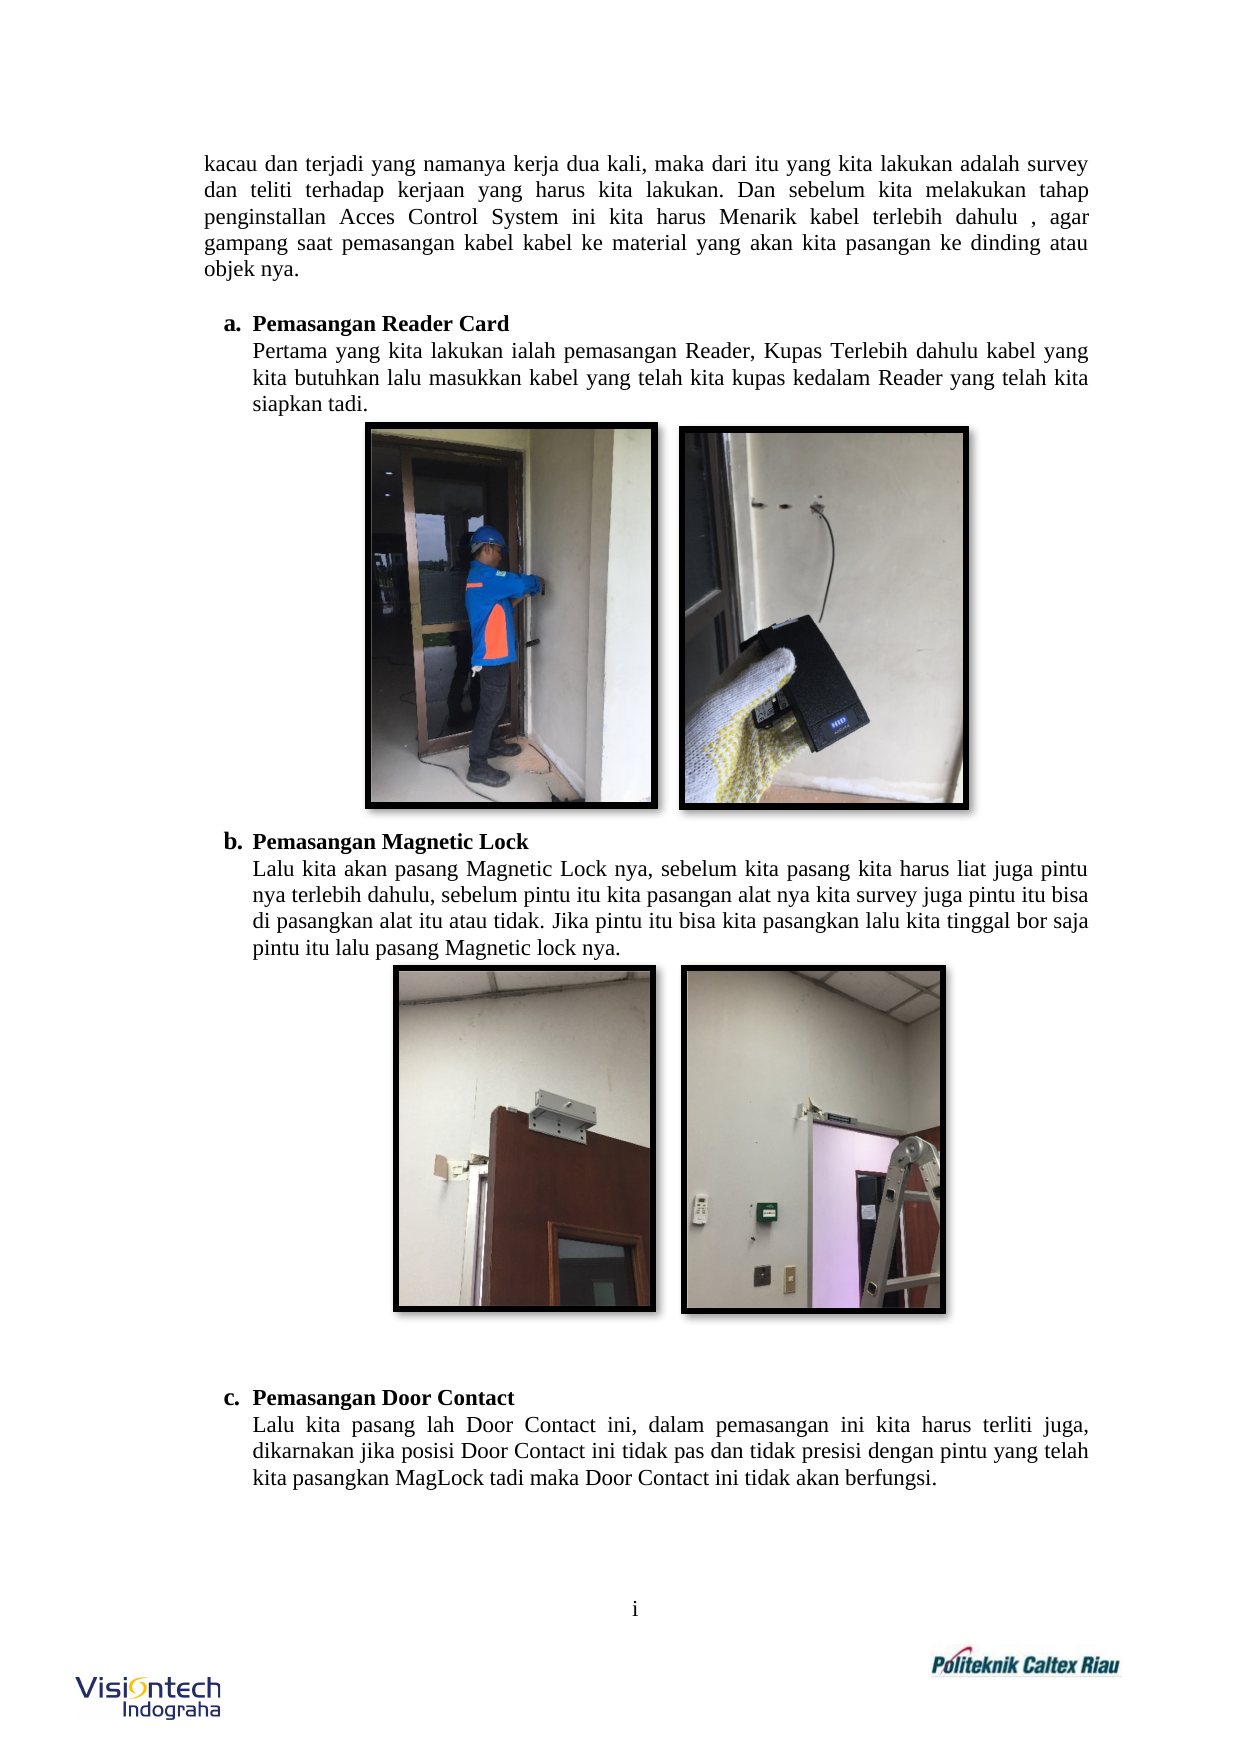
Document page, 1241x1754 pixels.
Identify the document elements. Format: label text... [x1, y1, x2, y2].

list Lalu kita pasang lah Door Contact ini, dalam pemasangan ini kita harus terliti juga, dikarnakan jika posisi Door Contact ini tidak pas dan tidak presisi dengan pintu yang telah kita pasangkan MagLock tadi maka Door Contact ini tidak akan berfungsi. [252, 1411, 1090, 1490]
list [204, 150, 1090, 282]
list Pemasangan Reader Card [223, 308, 1090, 337]
picture [688, 971, 940, 1307]
list Pemasangan Door Contact [223, 1382, 1090, 1411]
picture [399, 972, 650, 1306]
list Pertama yang kita lakukan ialah pemasangan Reader, Kupas Terlebih dahulu kabel yang kita butuhkan lalu masukkan kabel yang telah kita kupas kedalam Reader yang telah kita siapkan tadi. [252, 337, 1090, 416]
list Pemasangan Magnetic Lock [223, 826, 1090, 855]
picture [685, 433, 963, 803]
list Lalu kita akan pasang Magnetic Lock nya, sebelum kita pasang kita harus liat juga pintu nya terlebih dahulu, sebelum pintu itu kita pasangan alat nya kita survey juga pintu itu bisa di pasangkan alat itu atau tidak. Jika pintu itu bisa kita pasangkan lalu kita tinggal bor saja pintu itu lalu pasang Magnetic lock nya. [252, 855, 1090, 960]
picture [931, 1644, 1123, 1678]
picture [75, 1677, 220, 1720]
picture [372, 429, 651, 802]
